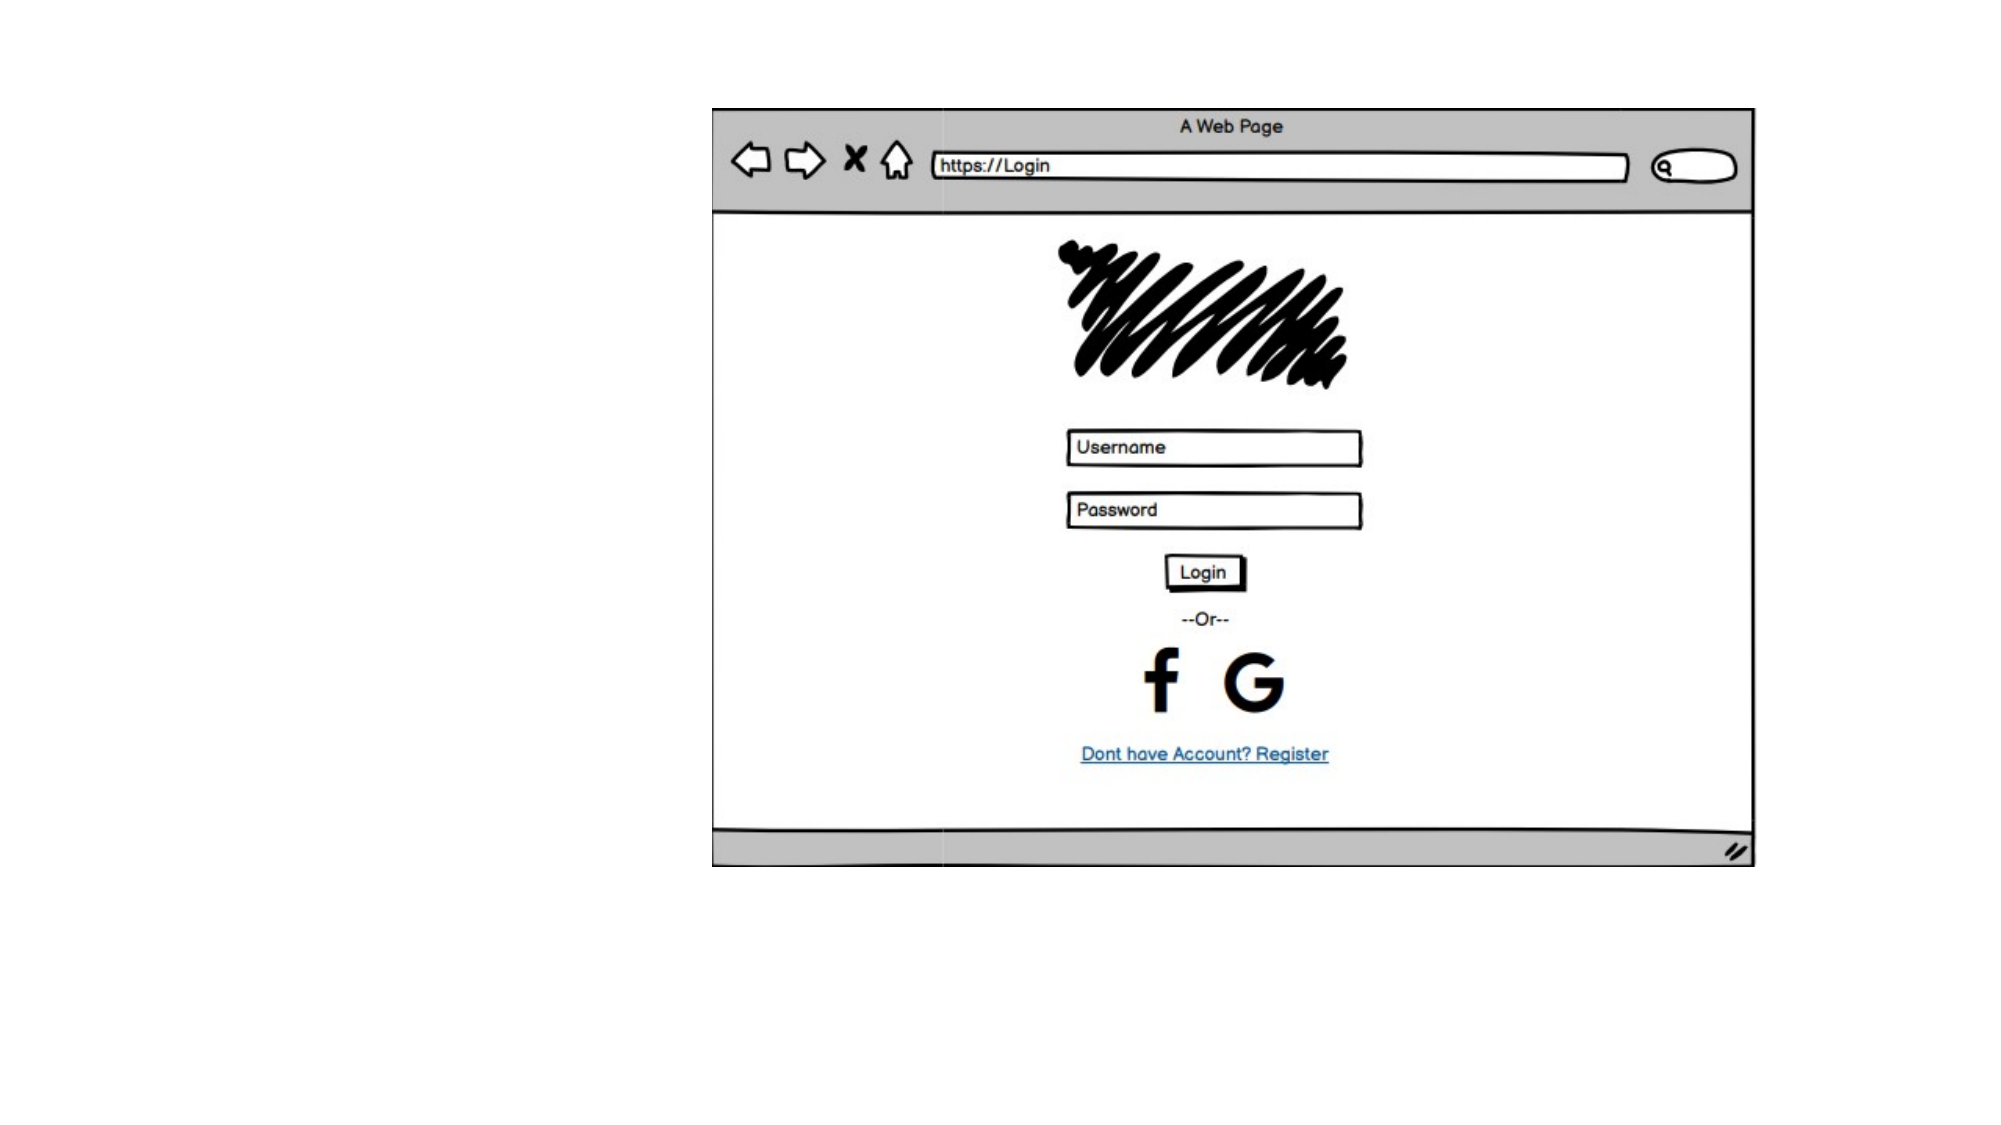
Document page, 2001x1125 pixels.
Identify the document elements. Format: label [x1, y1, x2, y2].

picture [712, 108, 1758, 867]
